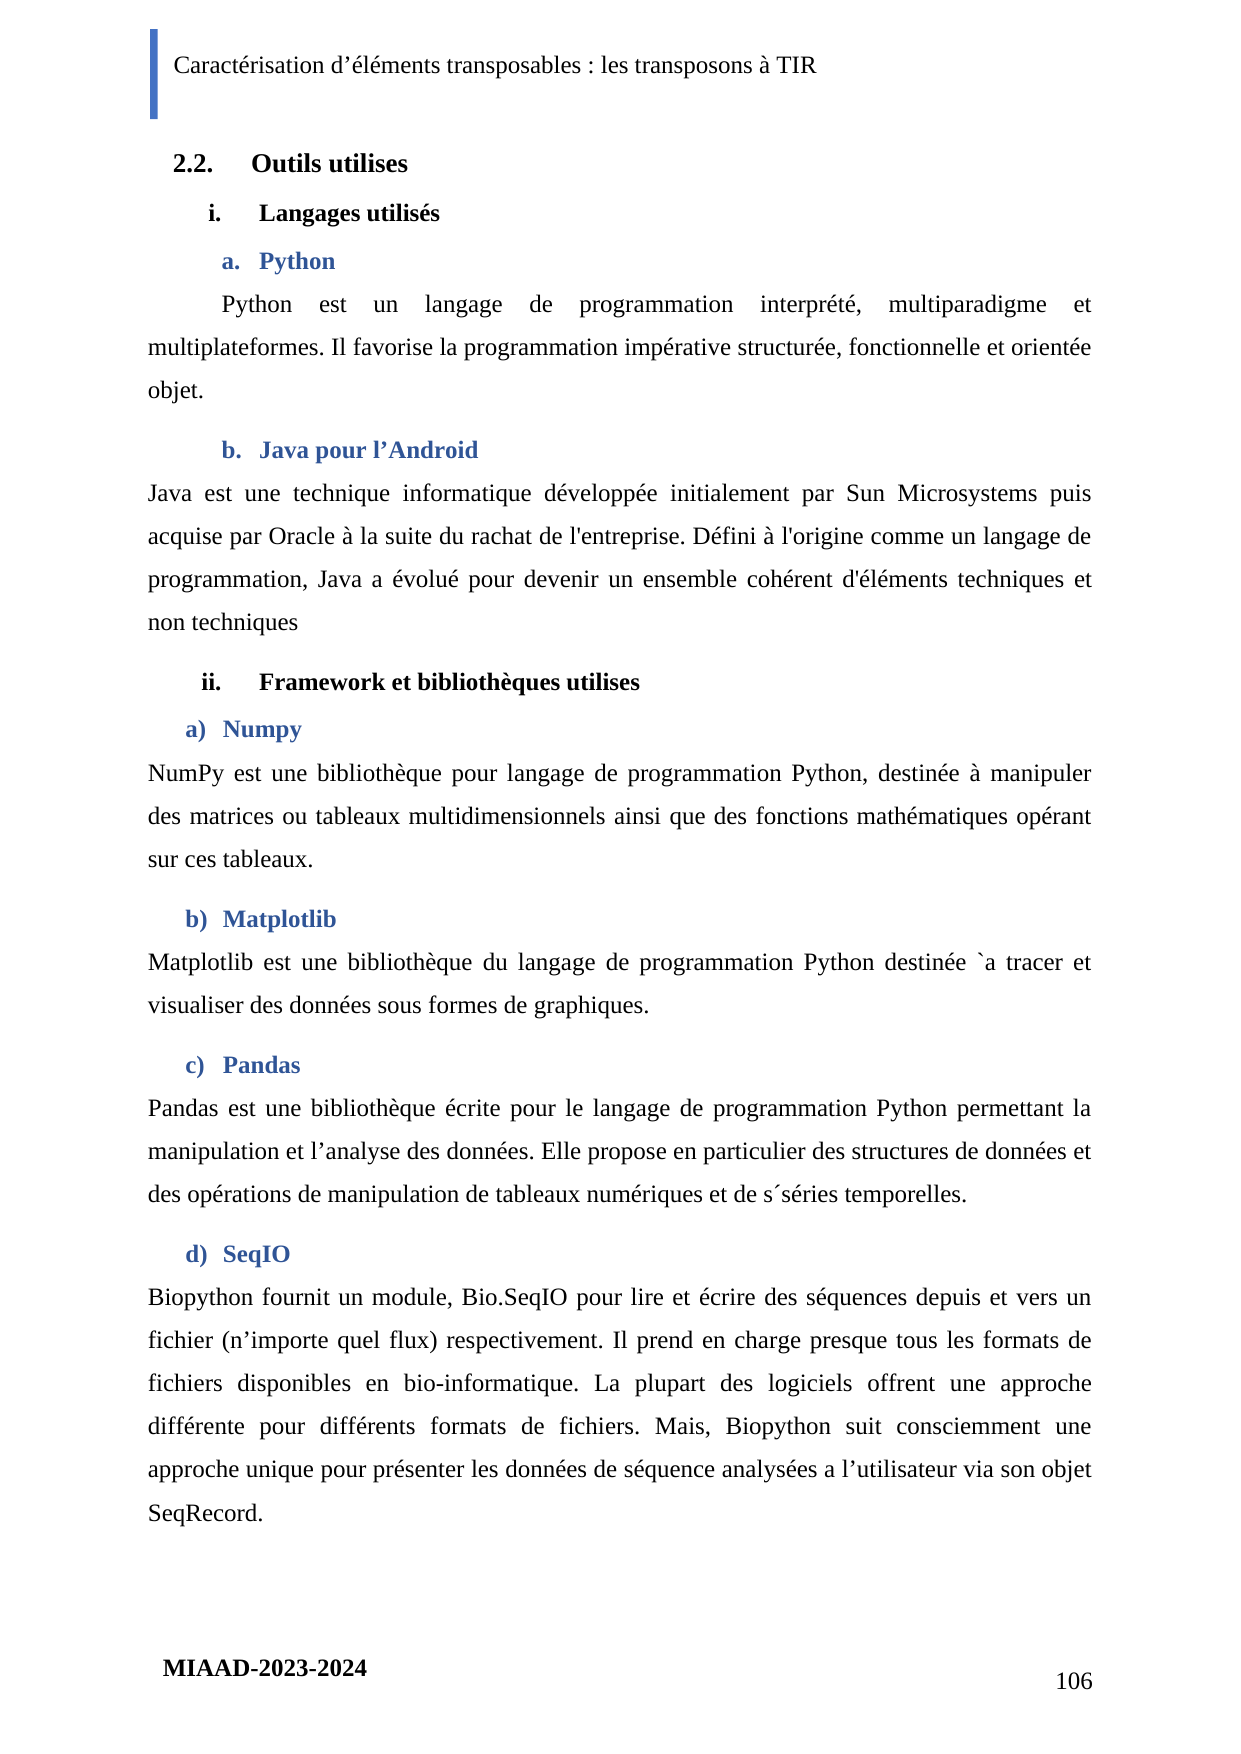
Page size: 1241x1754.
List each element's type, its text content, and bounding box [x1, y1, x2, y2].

subtitle Matplotlib [185, 904, 1093, 932]
subtitle Pandas [185, 1050, 1093, 1078]
text Pandas est une bibliothèque écrite pour le langage de programmation Python permettant la manipulation et l’analyse des données. Elle propose en particulier des structures de données et des opérations de manipulation de tableaux numériques et de s´séries temporelles. [148, 1093, 1093, 1208]
text Python est un langage de programmation interprété, multiparadigme et multiplateformes. Il favorise la programmation impérative structurée, fonctionnelle et orientée objet. [148, 289, 1093, 404]
subtitle Python [221, 246, 1093, 274]
text NumPy est une bibliothèque pour langage de programmation Python, destinée à manipuler des matrices ou tableaux multidimensionnels ainsi que des fonctions mathématiques opérant sur ces tableaux. [148, 758, 1093, 873]
subtitle SeqIO [185, 1239, 1093, 1268]
subtitle Outils utilises [213, 148, 1093, 179]
subtitle Java pour l’Android [221, 435, 1093, 464]
text Java est une technique informatique développée initialement par Sun Microsystems puis acquise par Oracle à la suite du rachat de l'entreprise. Défini à l'origine comme un langage de programmation, Java a évolué pour devenir un ensemble cohérent d'éléments techniques et non techniques [148, 478, 1093, 636]
subtitle Langages utilisés [221, 198, 1093, 227]
text Matplotlib est une bibliothèque du langage de programmation Python destinée `a tracer et visualiser des données sous formes de graphiques. [148, 947, 1093, 1019]
subtitle Framework et bibliothèques utilises [221, 667, 1093, 696]
subtitle Numpy [185, 714, 1093, 743]
text Biopython fournit un module, Bio.SeqIO pour lire et écrire des séquences depuis et vers un fichier (n’importe quel flux) respectivement. Il prend en charge presque tous les formats de fichiers disponibles en bio-informatique. La plupart des logiciels offrent une approche différente pour différents formats de fichiers. Mais, Biopython suit consciemment une approche unique pour présenter les données de séquence analysées a l’utilisateur via son objet SeqRecord. [148, 1282, 1093, 1526]
